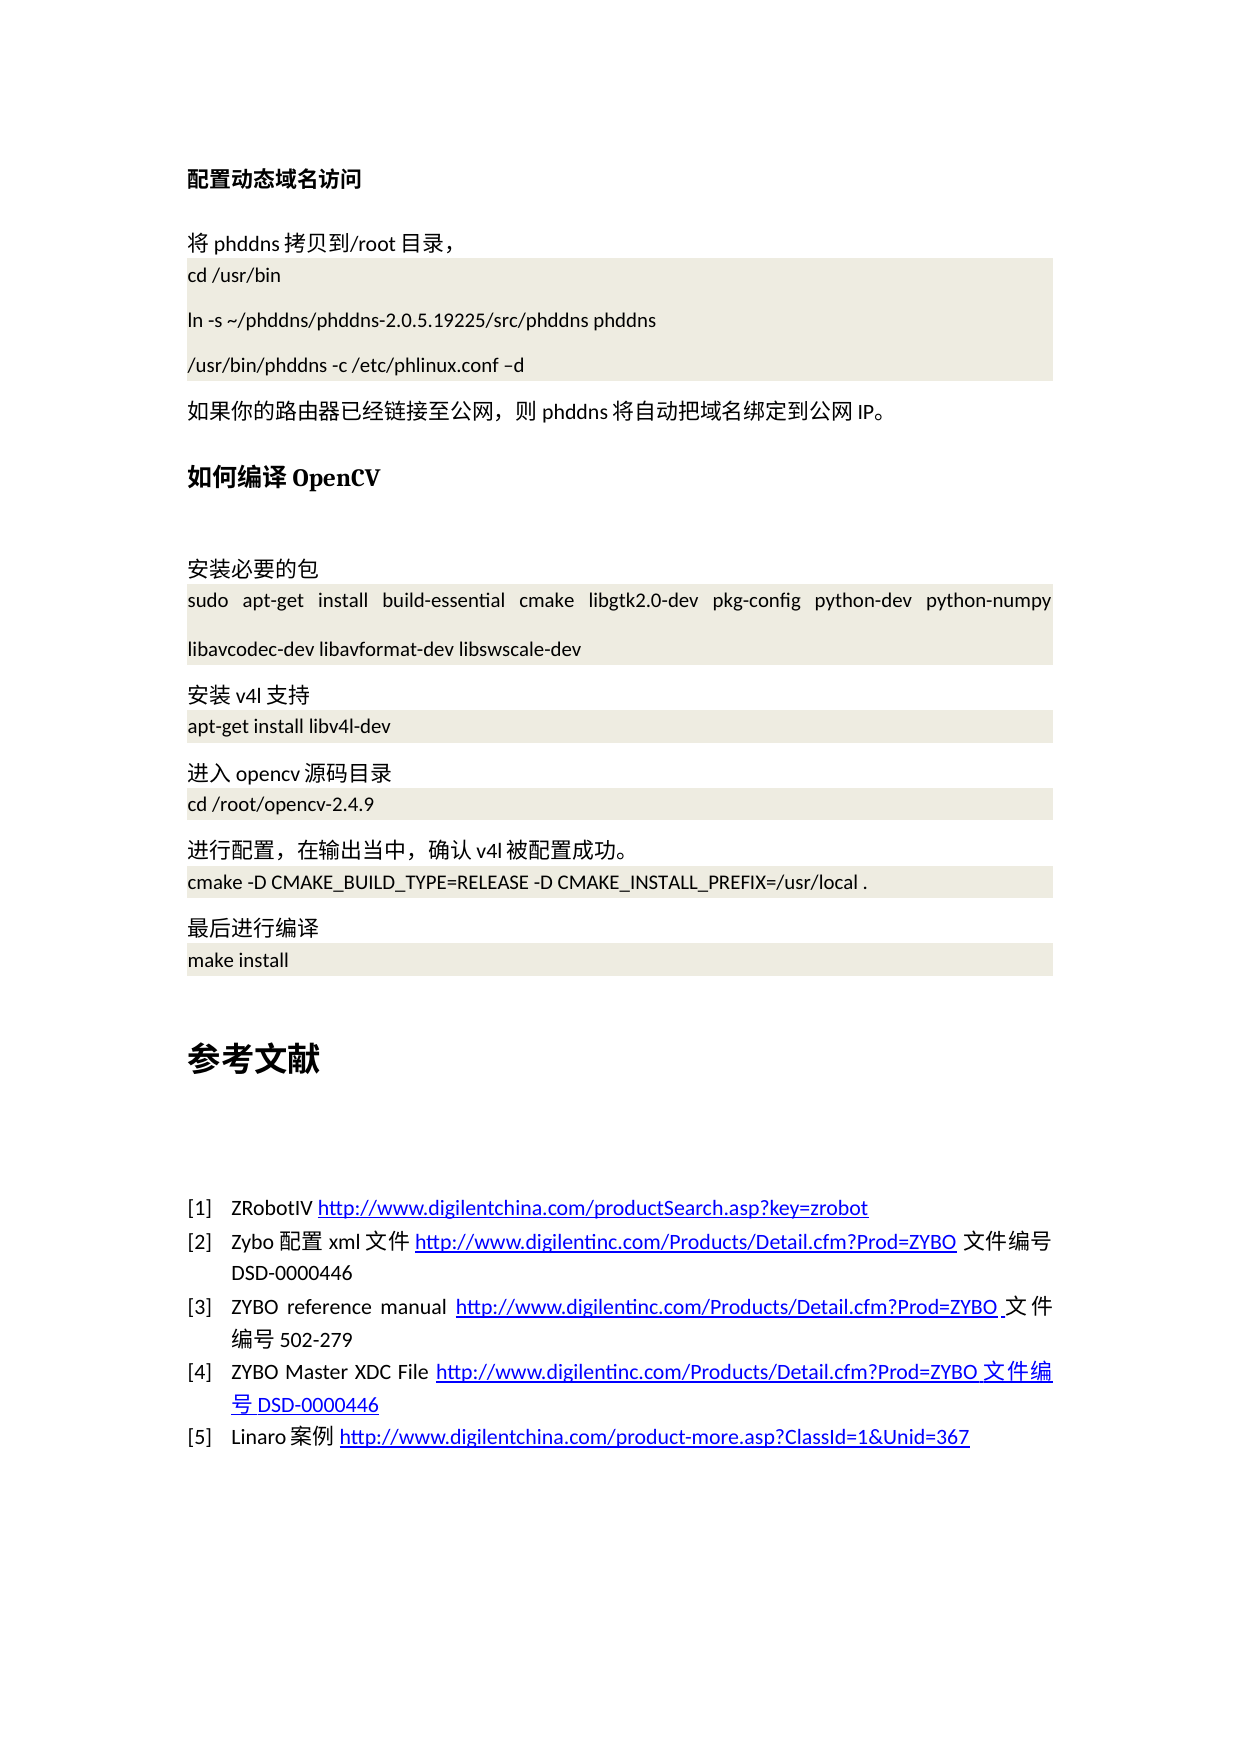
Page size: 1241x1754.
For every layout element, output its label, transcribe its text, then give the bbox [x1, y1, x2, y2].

text cmake -D CMAKE_BUILD_TYPE=RELEASE -D CMAKE_INSTALL_PREFIX=/usr/local . [187, 866, 1053, 898]
text 安装必要的包 [187, 551, 1053, 584]
text apt-get install libv4l-dev [187, 710, 1053, 743]
text cd /usr/bin [187, 258, 1053, 291]
list ZRobotIV http://www.digilentchina.com/productSearch.asp?key=zrobot [187, 1191, 1053, 1224]
subtitle 配置动态域名访问 [187, 162, 1053, 194]
list ZYBO Master XDC File http://www.digilentinc.com/Products/Detail.cfm?Prod=ZYBO文件编号DSD-0000446 [187, 1354, 1053, 1419]
list Zybo配置xml文件http://www.digilentinc.com/Products/Detail.cfm?Prod=ZYBO 文件编号DSD-0000446 [187, 1224, 1053, 1289]
text 进入opencv源码目录 [187, 755, 1053, 788]
text 进行配置，在输出当中，确认v4l被配置成功。 [187, 833, 1053, 866]
text sudo apt-get install build-essential cmake libgtk2.0-dev pkg-config python-dev python-numpy libavcodec-dev libavformat-dev libswscale-dev [187, 584, 1053, 665]
subtitle 如何编译OpenCV [187, 443, 1053, 508]
text make install [187, 943, 1053, 976]
list Linaro案例 http://www.digilentchina.com/product-more.asp?ClassId=1&Unid=367 [187, 1419, 1053, 1451]
list ZYBO reference manual http://www.digilentinc.com/Products/Detail.cfm?Prod=ZYBO文件编号502-279 [187, 1289, 1053, 1354]
text 如果你的路由器已经链接至公网，则phddns将自动把域名绑定到公网IP。 [187, 394, 1053, 426]
text 最后进行编译 [187, 911, 1053, 943]
text 安装v4l支持 [187, 678, 1053, 710]
text ln -s ~/phddns/phddns-2.0.5.19225/src/phddns phddns [187, 303, 1053, 336]
text cd /root/opencv-2.4.9 [187, 788, 1053, 820]
subtitle 参考文献 [187, 1024, 1053, 1089]
text /usr/bin/phddns -c /etc/phlinux.conf –d [187, 349, 1053, 381]
text 将phddns拷贝到/root目录， [187, 226, 1053, 258]
